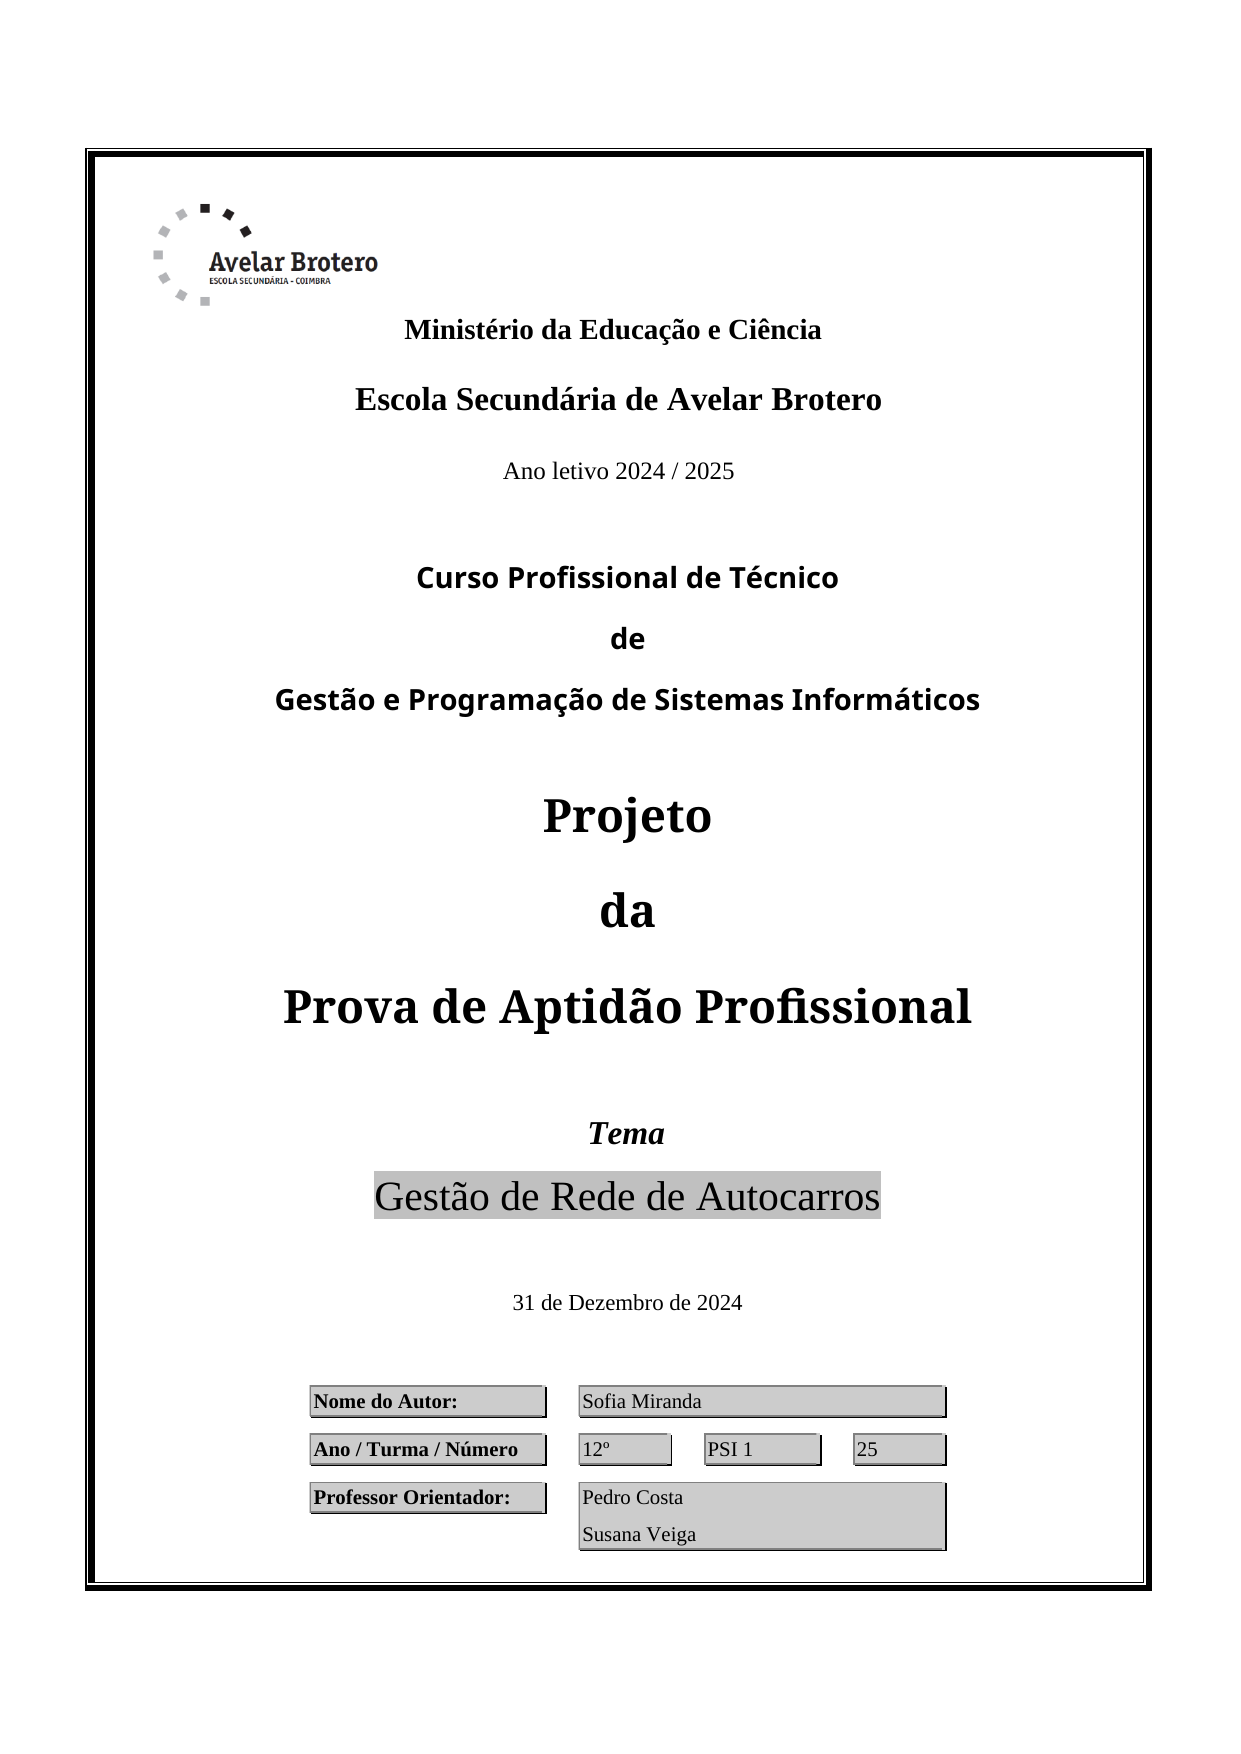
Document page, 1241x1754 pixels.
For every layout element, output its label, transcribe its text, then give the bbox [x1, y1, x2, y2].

picture [133, 200, 390, 308]
table_header Ministério da Educação e Ciência Escola Secundária de Avelar Brotero Ano letivo 2024 / 2025 Curso Profissional de Técnico de Gestão e Programação de Sistemas Informáticos Projeto da Prova de Aptidão Profissional Tema Gestão de Rede de Autocarros 31 de Dezembro de 2024 [95, 157, 1143, 1581]
